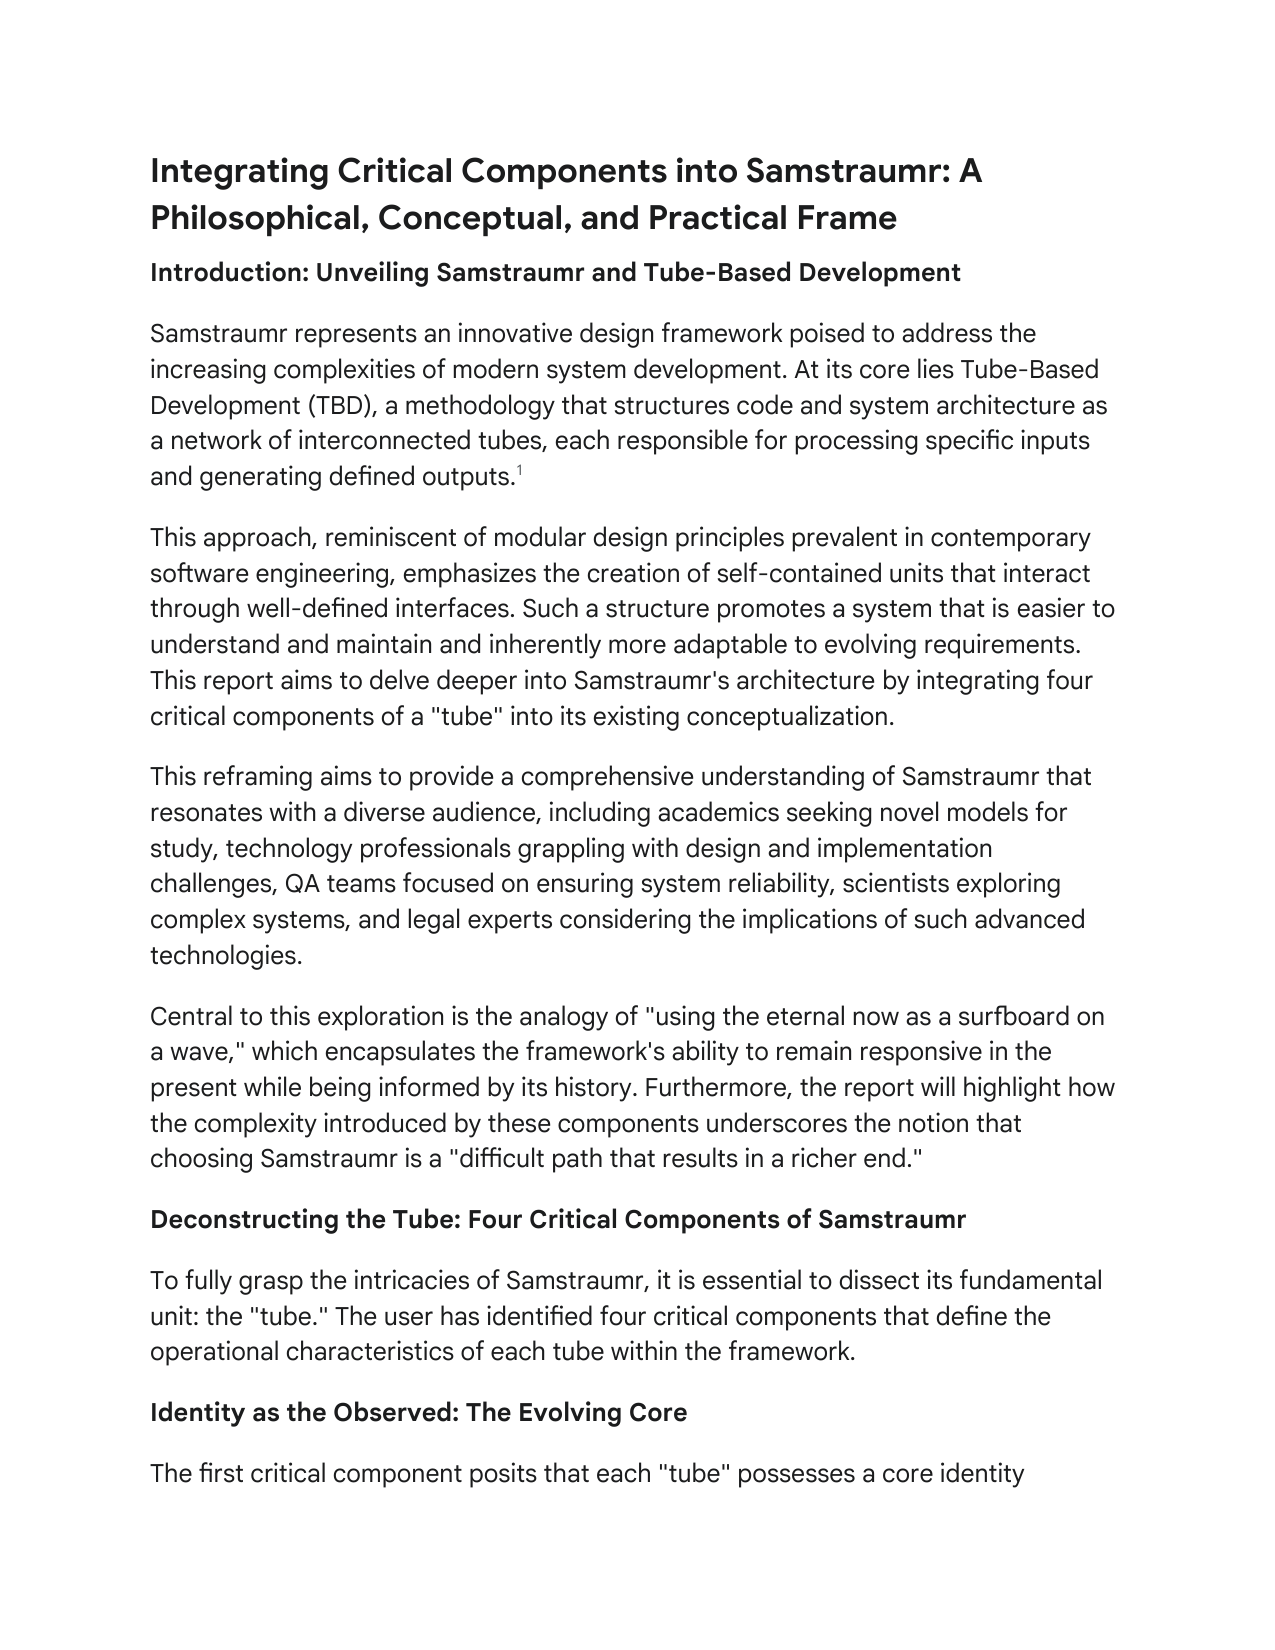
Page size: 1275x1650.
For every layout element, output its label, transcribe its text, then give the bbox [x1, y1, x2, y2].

text Central to this exploration is the analogy of "using the eternal now as a surfboard on a wave," which encapsulates the framework's ability to remain responsive in the present while being informed by its history. Furthermore, the report will highlight how the complexity introduced by these components underscores the notion that choosing Samstraumr is a "difficult path that results in a richer end." [150, 1001, 1125, 1175]
text Samstraumr represents an innovative design framework poised to address the increasing complexities of modern system development. At its core lies Tube-Based Development (TBD), a methodology that structures code and system architecture as a network of interconnected tubes, each responsible for processing specific inputs and generating defined outputs.1 [150, 318, 1125, 493]
text This reframing aims to provide a comprehensive understanding of Samstraumr that resonates with a diverse audience, including academics seeking novel models for study, technology professionals grappling with design and implementation challenges, QA teams focused on ensuring system reliability, scientists exploring complex systems, and legal experts considering the implications of such advanced technologies. [150, 761, 1125, 971]
text To fully grasp the intricacies of Samstraumr, it is essential to dissect its fundamental unit: the "tube." The user has identified four critical components that define the operational characteristics of each tube within the framework. [150, 1265, 1125, 1368]
text Introduction: Unveiling Samstraumr and Tube-Based Development [150, 258, 1125, 289]
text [150, 1458, 1125, 1489]
text Identity as the Observed: The Evolving Core [150, 1397, 1125, 1429]
text This approach, reminiscent of modular design principles prevalent in contemporary software engineering, emphasizes the creation of self-contained units that interact through well-defined interfaces. Such a structure promotes a system that is easier to understand and maintain and inherently more adaptable to evolving requirements. This report aims to delve deeper into Samstraumr's architecture by integrating four critical components of a "tube" into its existing conceptualization. [150, 522, 1125, 732]
subtitle Integrating Critical Components into Samstraumr: A Philosophical, Conceptual, and Practical Frame [150, 150, 1125, 239]
text Deconstructing the Tube: Four Critical Components of Samstraumr [150, 1204, 1125, 1236]
